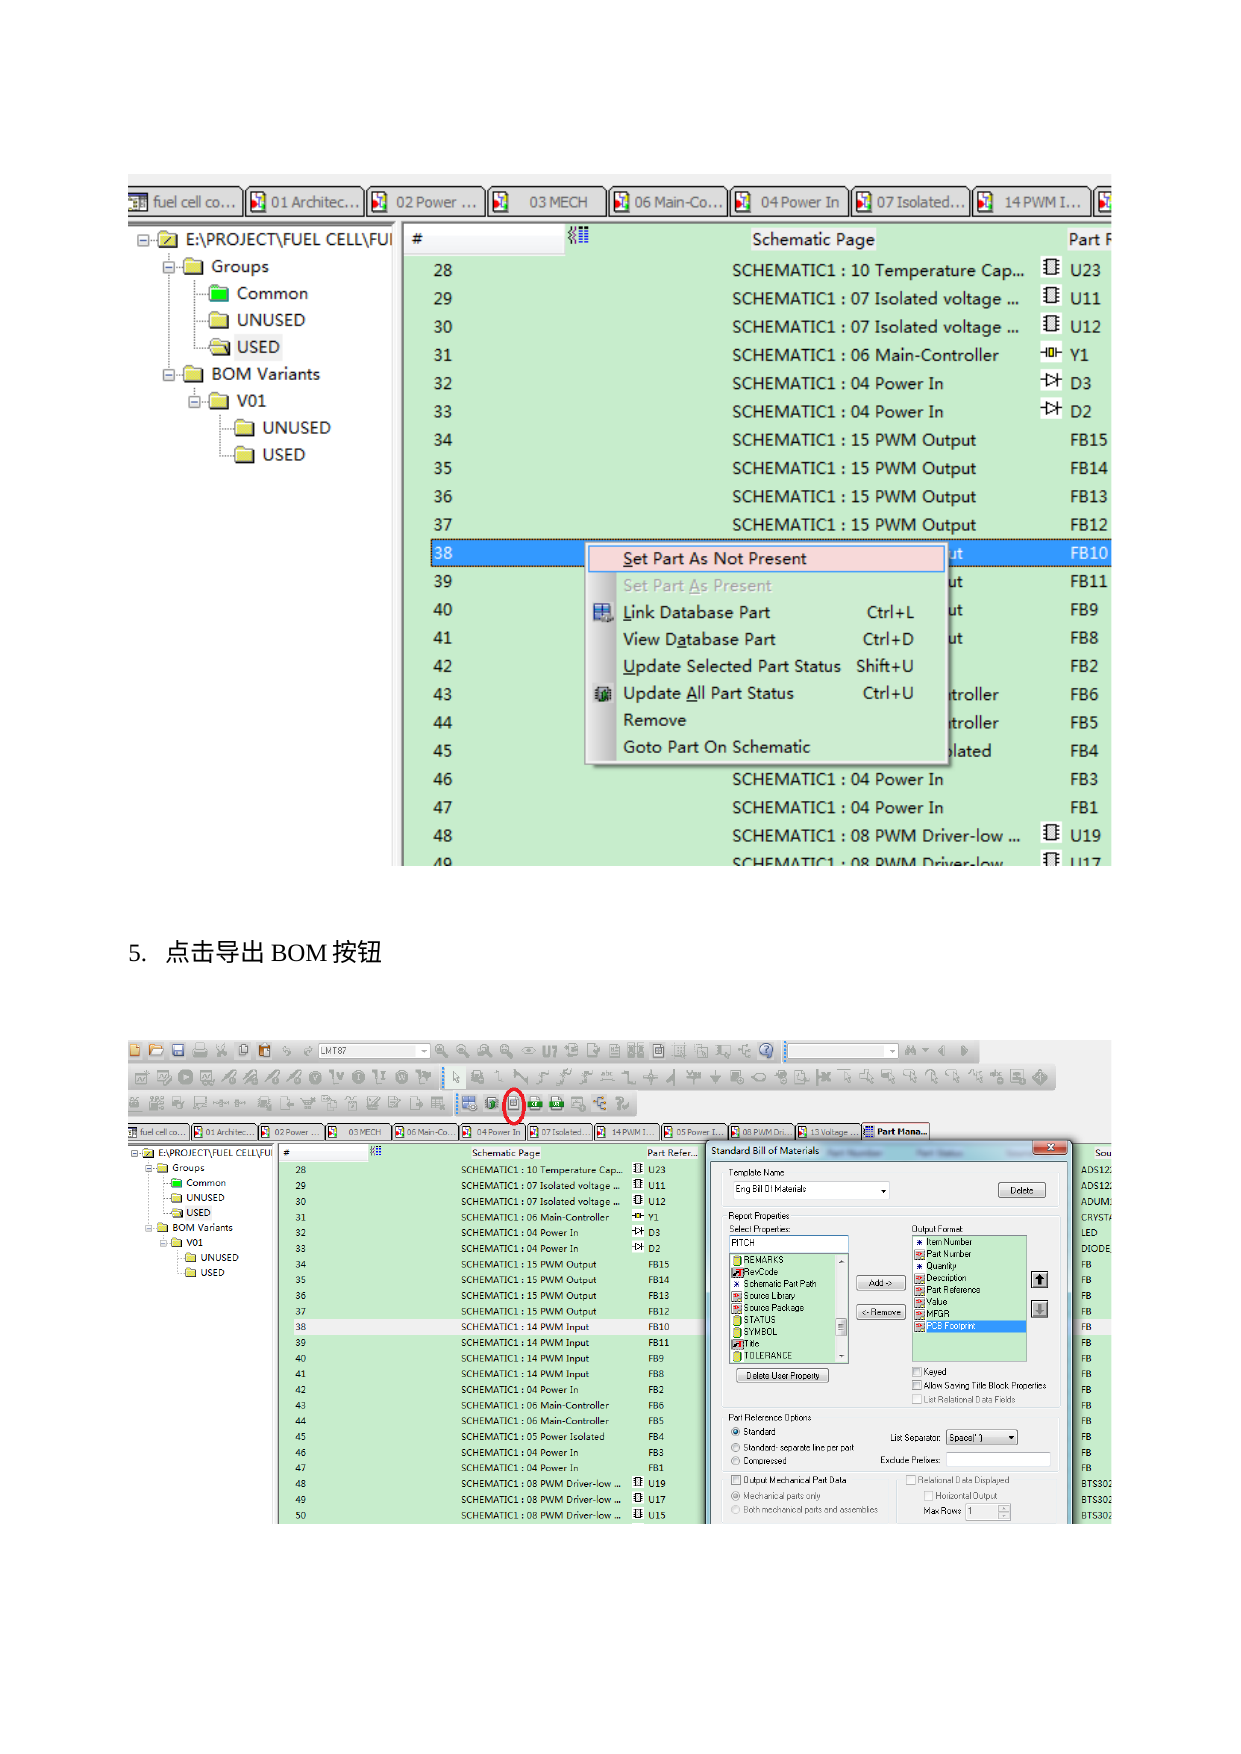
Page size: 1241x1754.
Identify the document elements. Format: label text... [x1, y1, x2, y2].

picture [128, 174, 1112, 866]
list 点击导出BOM按钮 [128, 916, 1112, 984]
picture [128, 1040, 1112, 1524]
